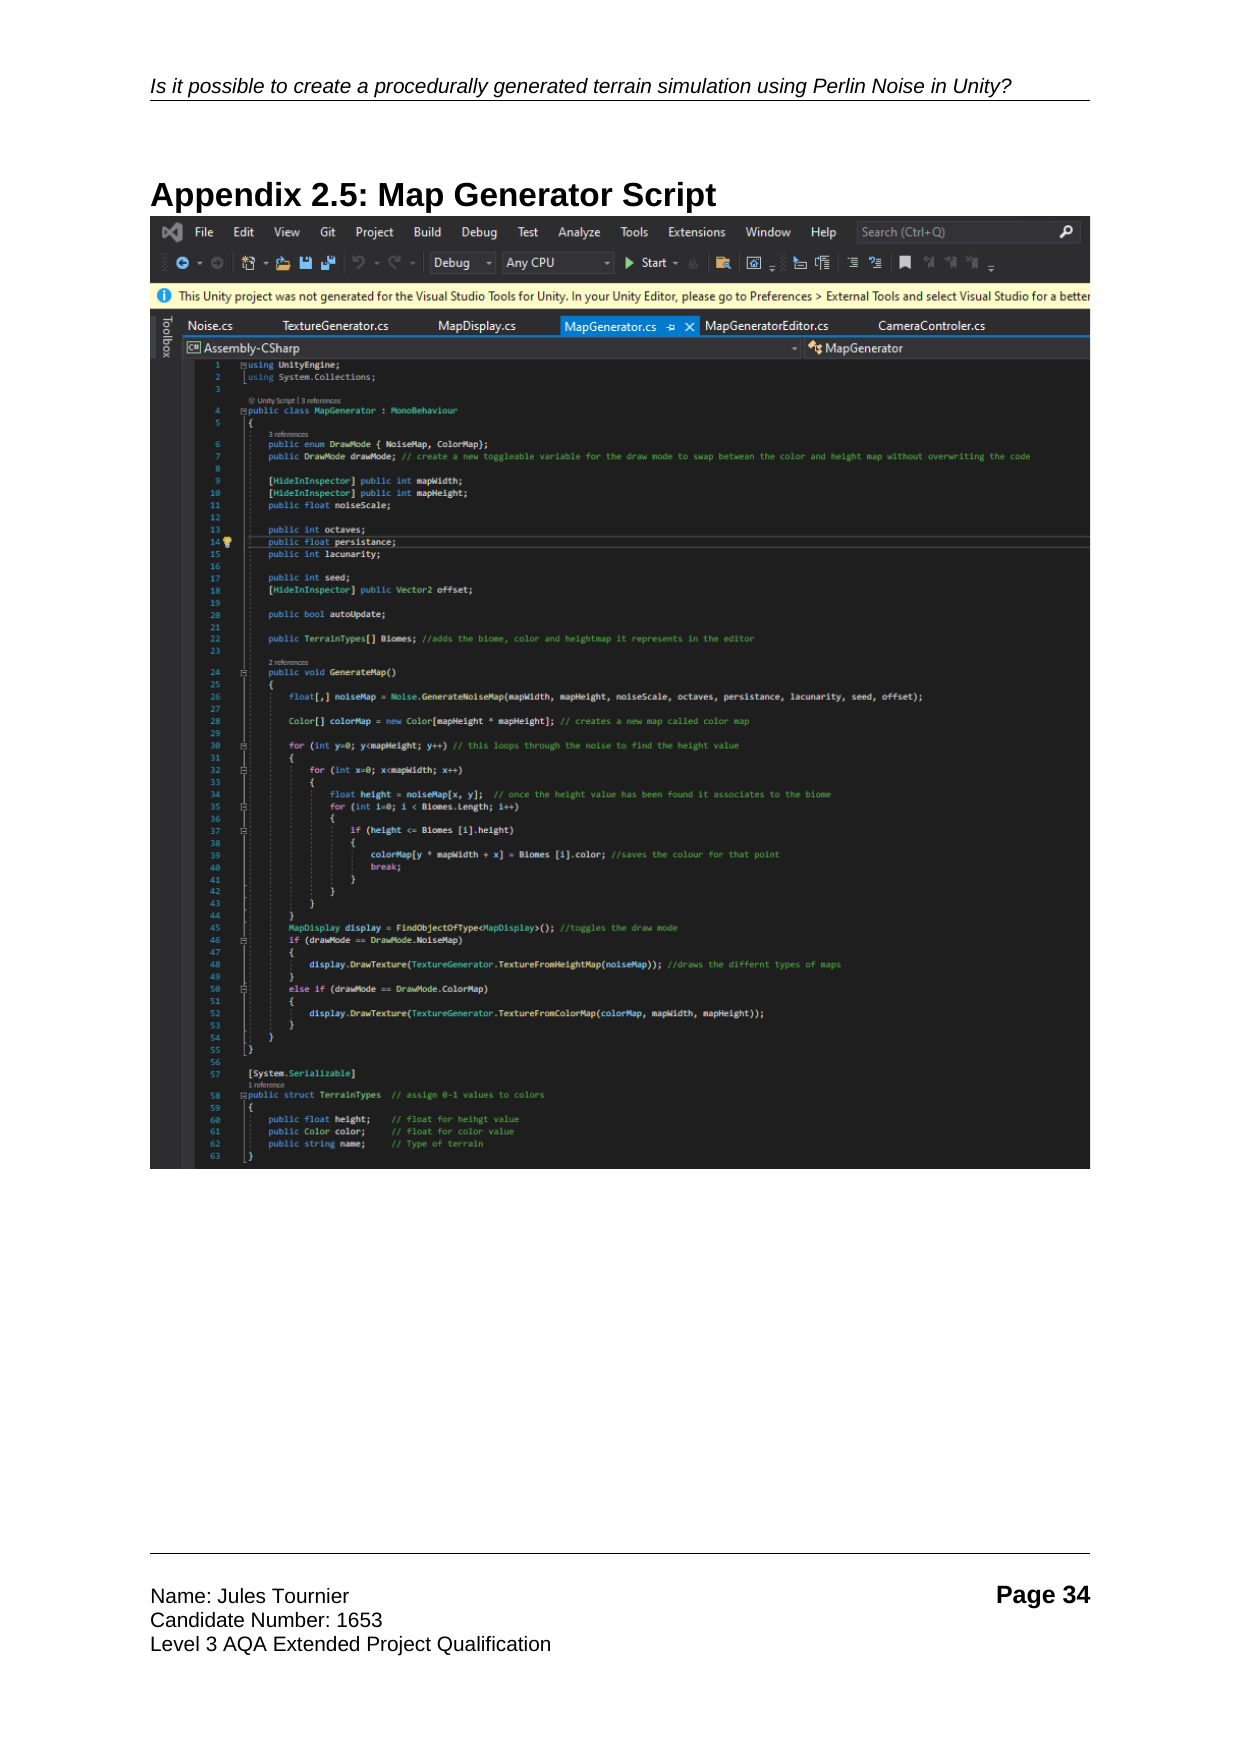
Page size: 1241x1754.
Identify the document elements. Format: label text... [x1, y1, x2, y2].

picture [150, 216, 1091, 1169]
subtitle Appendix 2.5: Map Generator Script [150, 175, 1090, 213]
